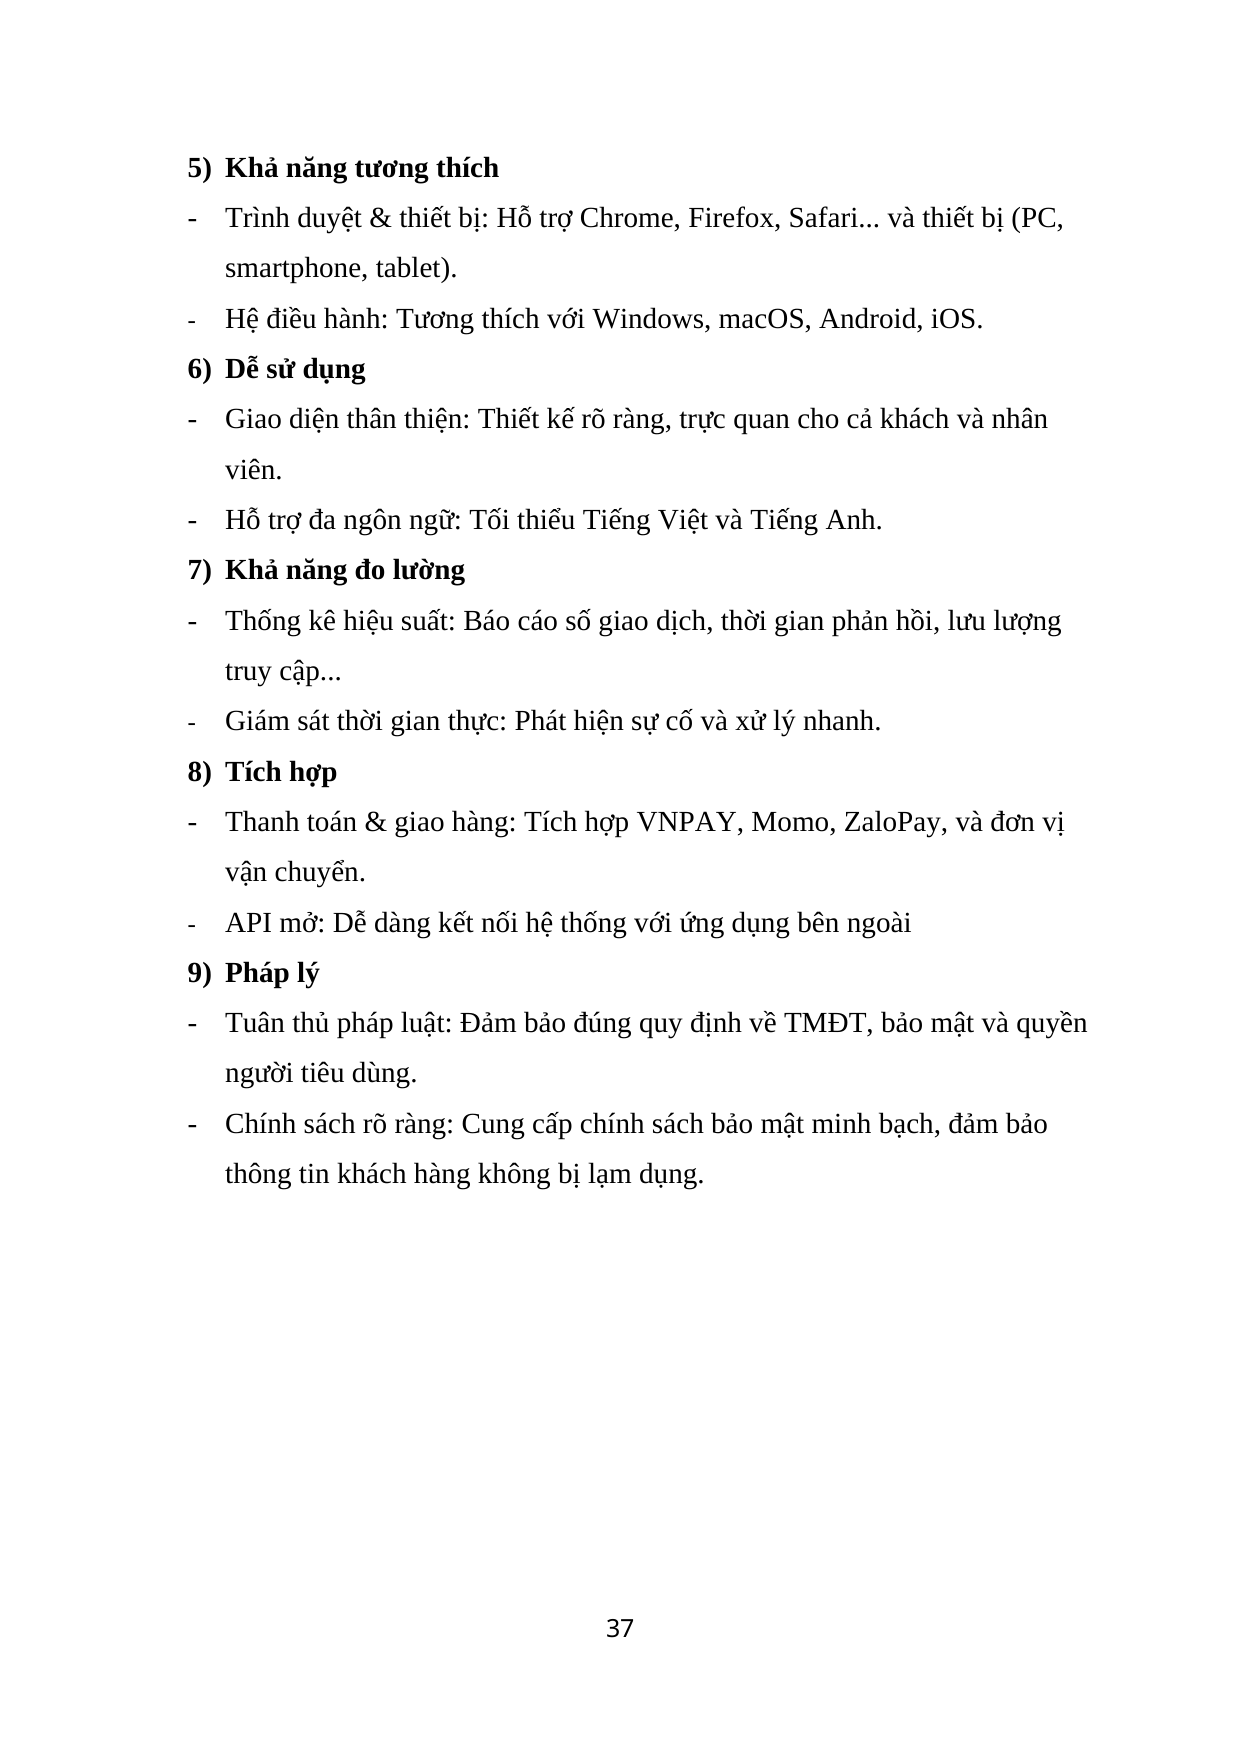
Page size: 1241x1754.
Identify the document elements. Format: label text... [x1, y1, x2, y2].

list Dễ sử dụng [187, 351, 1090, 385]
list Tích hợp [187, 754, 1090, 787]
list Chính sách rõ ràng: Cung cấp chính sách bảo mật minh bạch, đảm bảo thông tin khách hàng không bị lạm dụng. [187, 1106, 1090, 1190]
list Thanh toán & giao hàng: Tích hợp VNPAY, Momo, ZaloPay, và đơn vị vận chuyển. [187, 804, 1090, 888]
list Tuân thủ pháp luật: Đảm bảo đúng quy định về TMĐT, bảo mật và quyền người tiêu dùng. [187, 1005, 1090, 1089]
list Thống kê hiệu suất: Báo cáo số giao dịch, thời gian phản hồi, lưu lượng truy cập... [187, 603, 1090, 687]
list Giám sát thời gian thực: Phát hiện sự cố và xử lý nhanh. [187, 703, 1090, 737]
list Hỗ trợ đa ngôn ngữ: Tối thiểu Tiếng Việt và Tiếng Anh. [187, 502, 1090, 536]
list Hệ điều hành: Tương thích với Windows, macOS, Android, iOS. [187, 301, 1090, 334]
list API mở: Dễ dàng kết nối hệ thống với ứng dụng bên ngoài [187, 905, 1090, 938]
list Khả năng tương thích [187, 150, 1090, 183]
list Pháp lý [187, 955, 1090, 988]
list Trình duyệt & thiết bị: Hỗ trợ Chrome, Firefox, Safari... và thiết bị (PC, smartphone, tablet). [187, 200, 1090, 284]
list Khả năng đo lường [187, 552, 1090, 586]
list Giao diện thân thiện: Thiết kế rõ ràng, trực quan cho cả khách và nhân viên. [187, 402, 1090, 485]
